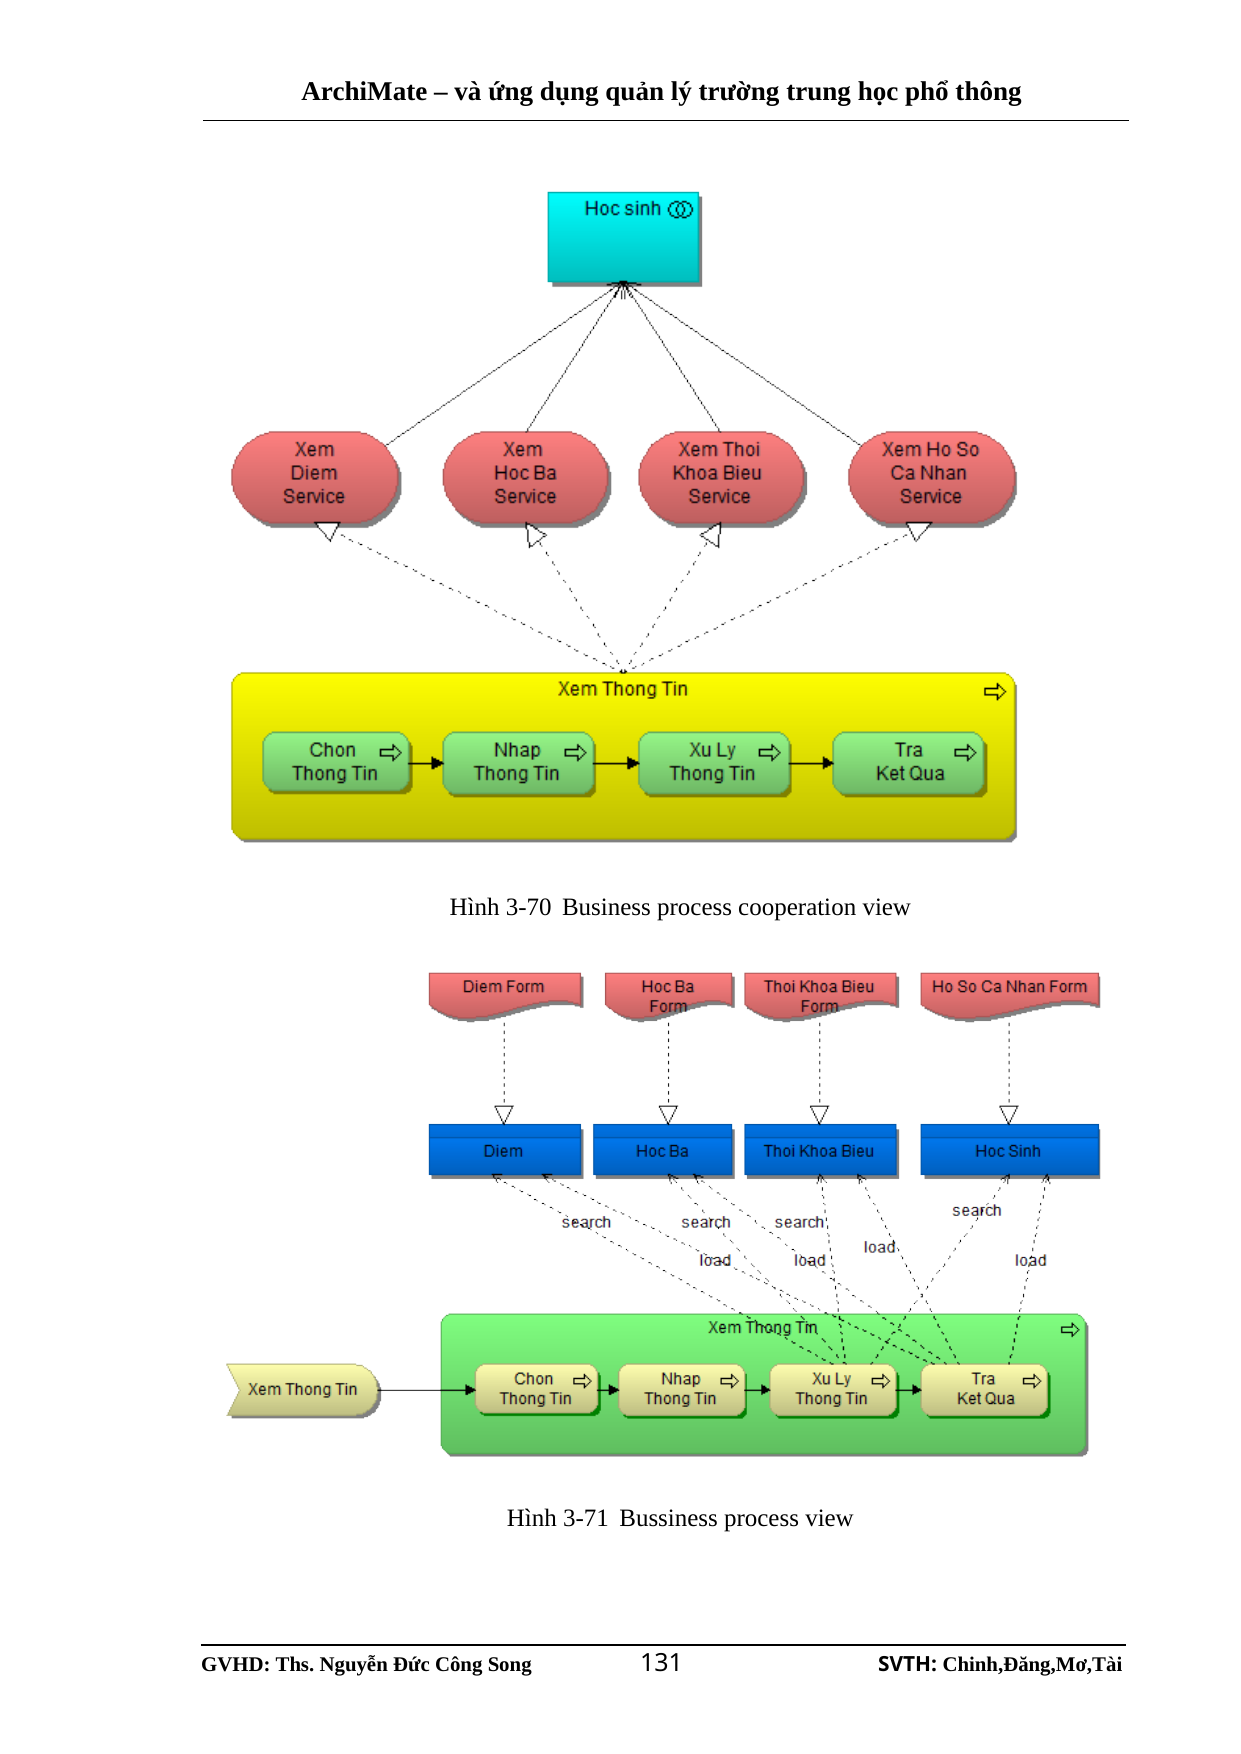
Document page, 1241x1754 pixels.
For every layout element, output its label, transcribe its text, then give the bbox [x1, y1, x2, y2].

picture [200, 159, 1043, 868]
text Business process cooperation view [238, 892, 1122, 921]
picture [200, 946, 1123, 1478]
text Bussiness process view [238, 1503, 1122, 1531]
